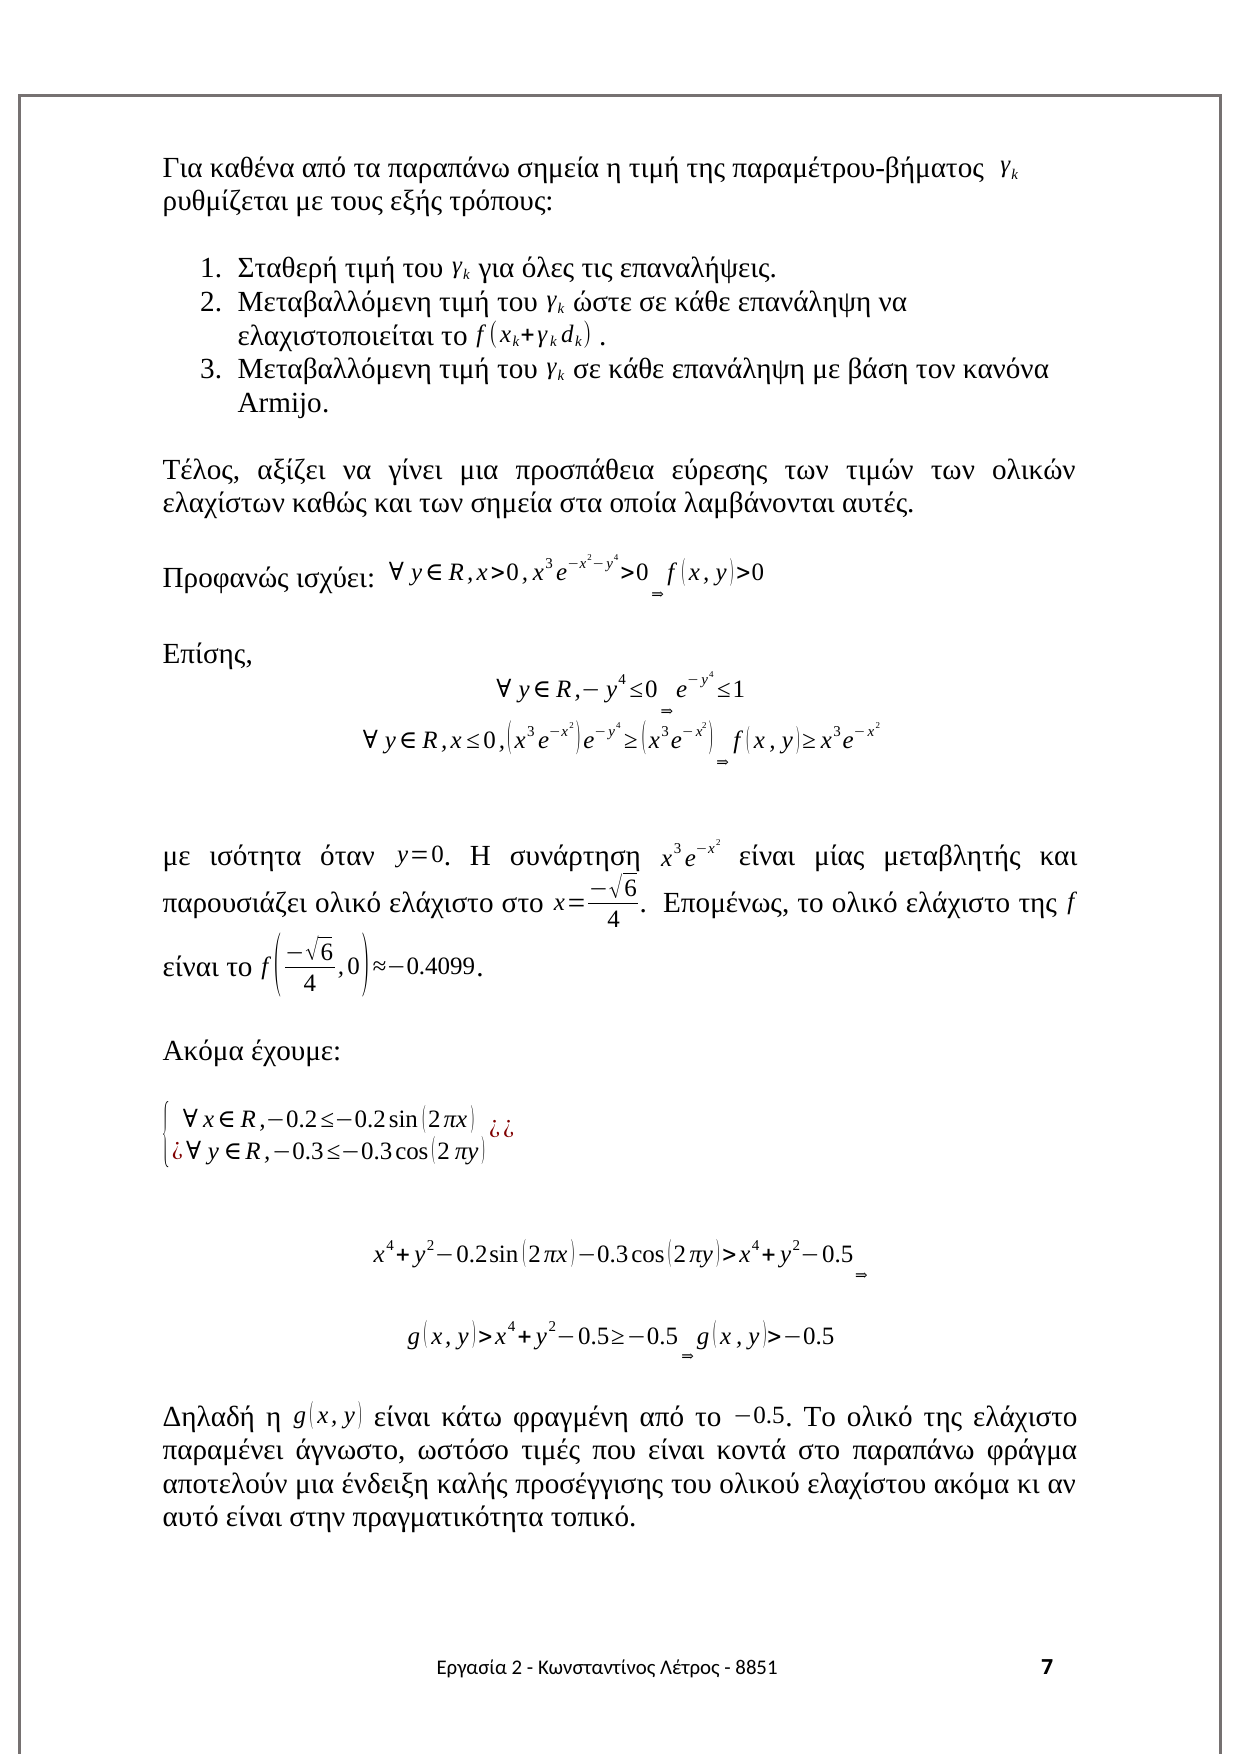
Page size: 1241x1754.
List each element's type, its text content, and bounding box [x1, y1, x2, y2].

text Επίσης, [162, 636, 1078, 669]
text Προφανώς ισχύει: [162, 552, 1078, 602]
text Ακόμα έχουμε: [162, 1033, 1078, 1067]
list Μεταβαλλόμενη τιμή του σε κάθε επανάληψη με βάση τον κανόνα Armijo. [200, 351, 1078, 418]
text Δηλαδή η είναι κάτω φραγμένη από το . Το ολικό της ελάχιστο παραμένει άγνωστο, ωστόσο τιμές που είναι κοντά στο παραπάνω φράγμα αποτελούν μια ένδειξη καλής προσέγγισης του ολικού ελαχίστου ακόμα κι αν αυτό είναι στην πραγματικότητα τοπικό. [162, 1399, 1078, 1533]
text Για καθένα από τα παραπάνω σημεία η τιμή της παραμέτρου-βήματος ρυθμίζεται με τους εξής τρόπους: [162, 150, 1078, 217]
list Μεταβαλλόμενη τιμή του ώστε σε κάθε επανάληψη να ελαχιστοποιείται το . [200, 284, 1078, 351]
list Σταθερή τιμή του για όλες τις επαναλήψεις. [200, 251, 1078, 284]
text με ισότητα όταν . Η συνάρτηση είναι μίας μεταβλητής και παρουσιάζει ολικό ελάχιστο στο . Επομένως, το ολικό ελάχιστο της είναι το . [162, 838, 1078, 1000]
text Τέλος, αξίζει να γίνει μια προσπάθεια εύρεσης των τιμών των ολικών ελαχίστων καθώς και των σημεία στα οποία λαμβάνονται αυτές. [162, 452, 1078, 519]
